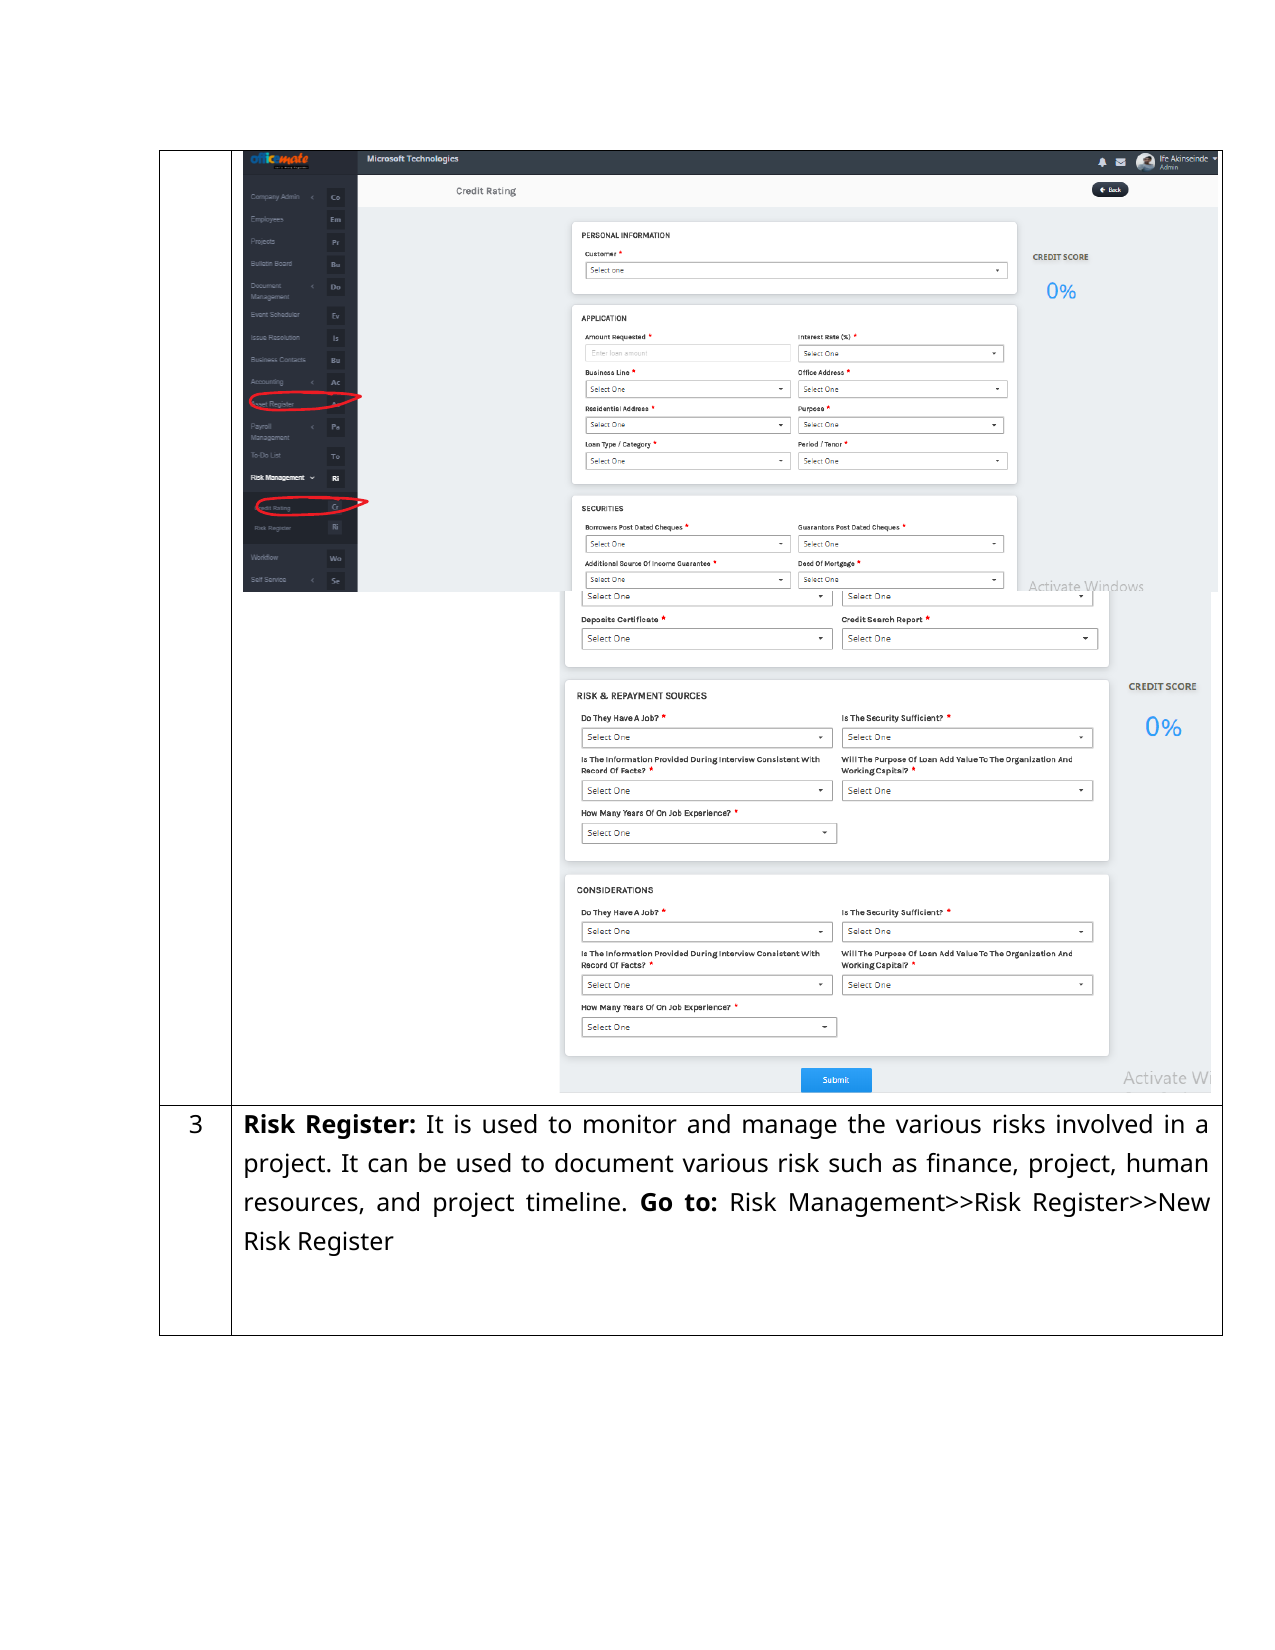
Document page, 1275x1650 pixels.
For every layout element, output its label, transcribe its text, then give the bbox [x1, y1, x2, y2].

table_cell [160, 151, 231, 1105]
table_cell Risk Register: It is used to monitor and manage the various risks involved in a project. It can be used to document various risk such as finance, project, human resources, and project timeline. Go to: Risk Management>>Risk Register>>New Risk Register [232, 1106, 1222, 1334]
picture [243, 151, 1218, 1093]
table_cell 3 [160, 1106, 231, 1334]
table_cell [232, 151, 1222, 1105]
